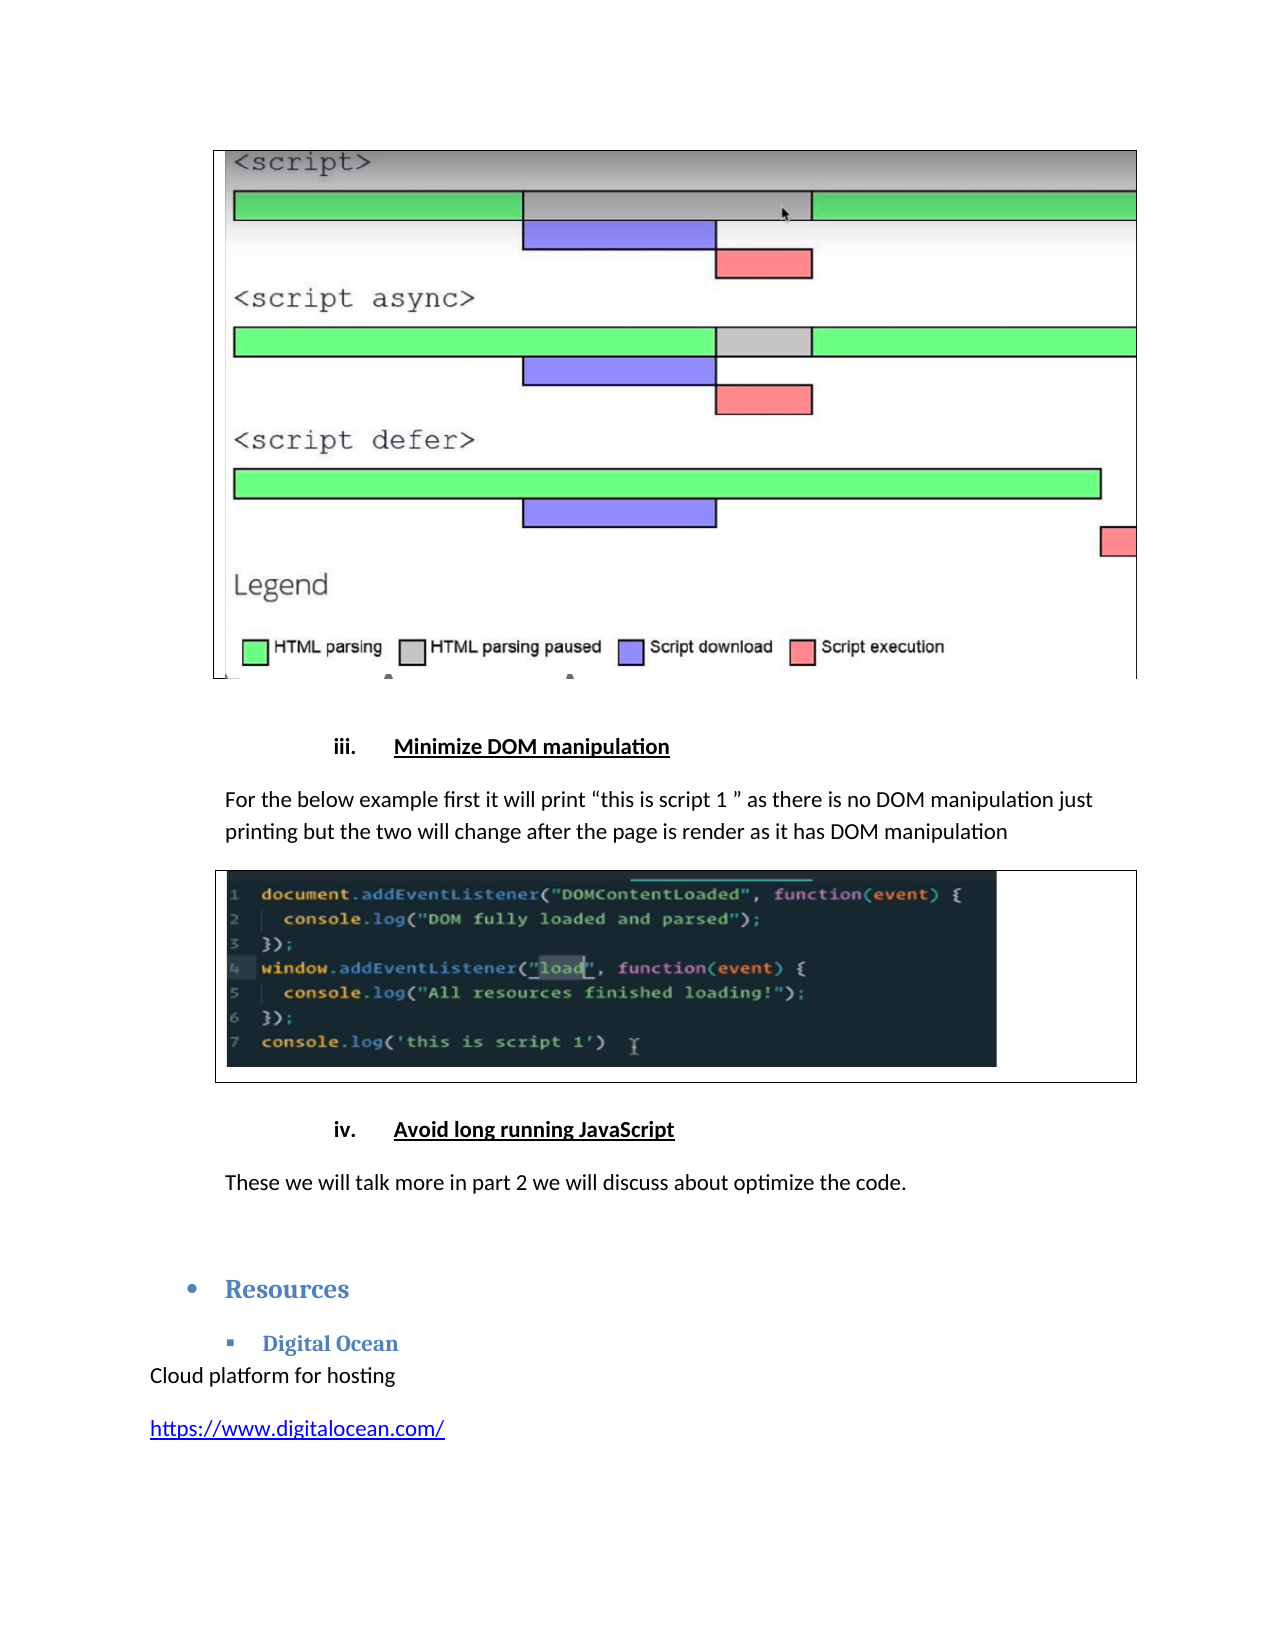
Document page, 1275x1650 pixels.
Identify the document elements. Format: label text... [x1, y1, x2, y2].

list Avoid long running JavaScript [356, 1115, 1125, 1143]
subtitle Resources [187, 1274, 1125, 1306]
text https://www.digitalocean.com/ [150, 1414, 1125, 1442]
text For the below example first it will print “this is script 1 ” as there is no DOM manipulation just printing but the two will change after the page is render as it has DOM manipulation [225, 785, 1125, 845]
picture [225, 151, 1137, 679]
text Cloud platform for hosting [150, 1361, 1125, 1389]
table_header [214, 151, 225, 678]
text These we will talk more in part 2 we will discuss about optimize the code. [225, 1168, 1125, 1196]
table_header [216, 871, 1136, 1082]
picture [226, 871, 997, 1067]
list Minimize DOM manipulation [356, 732, 1125, 760]
subtitle Digital Ocean [225, 1331, 1125, 1357]
